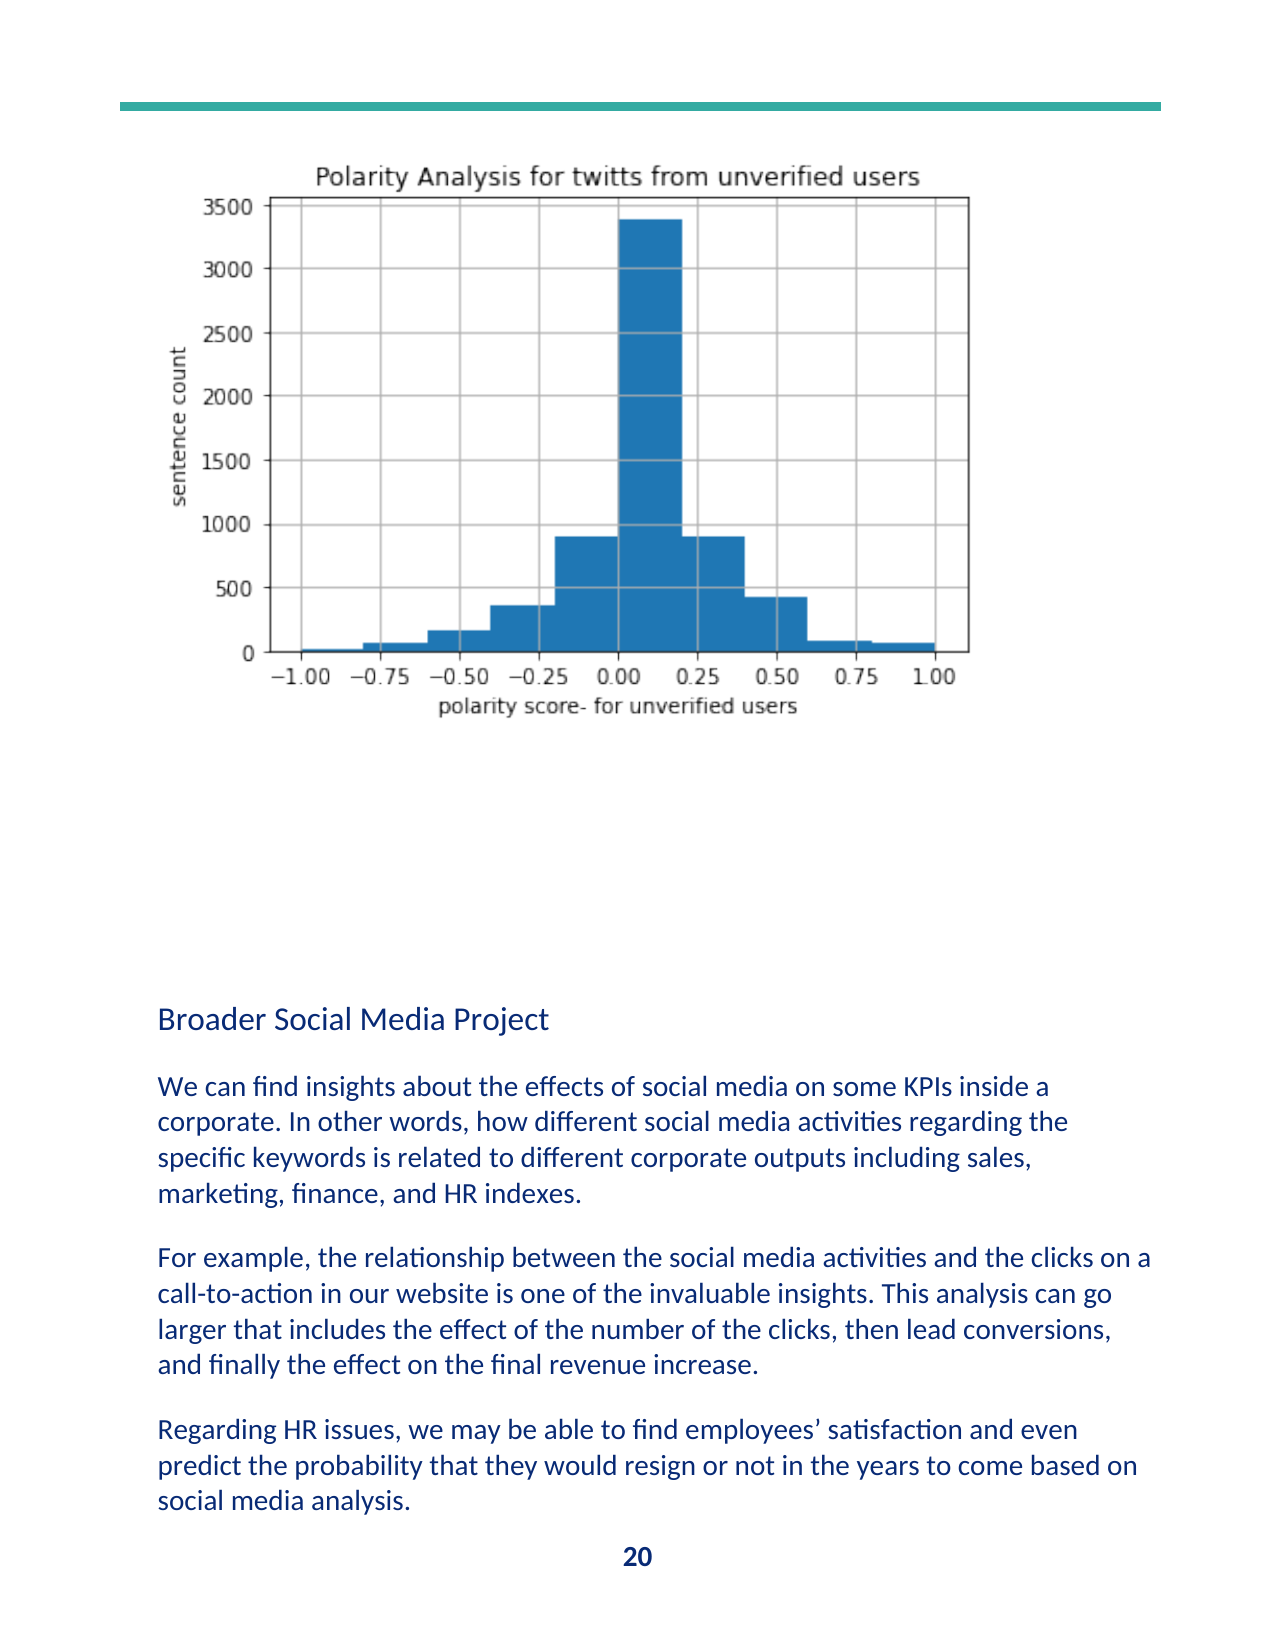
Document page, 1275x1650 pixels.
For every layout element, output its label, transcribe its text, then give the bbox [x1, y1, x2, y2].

picture [157, 151, 980, 731]
text Broader Social Media Project [157, 998, 1155, 1039]
text For example, the relationship between the social media activities and the clicks on a call-to-action in our website is one of the invaluable insights. This analysis can go larger that includes the effect of the number of the clicks, then lead conversions, and finally the effect on the final revenue increase. [157, 1239, 1155, 1382]
text We can find insights about the effects of social media on some KPIs inside a corporate. In other words, how different social media activities regarding the specific keywords is related to different corporate outputs including sales, marketing, finance, and HR indexes. [157, 1068, 1155, 1210]
text Regarding HR issues, we may be able to find employees’ satisfaction and even predict the probability that they would resign or not in the years to come based on social media analysis. [157, 1411, 1155, 1518]
